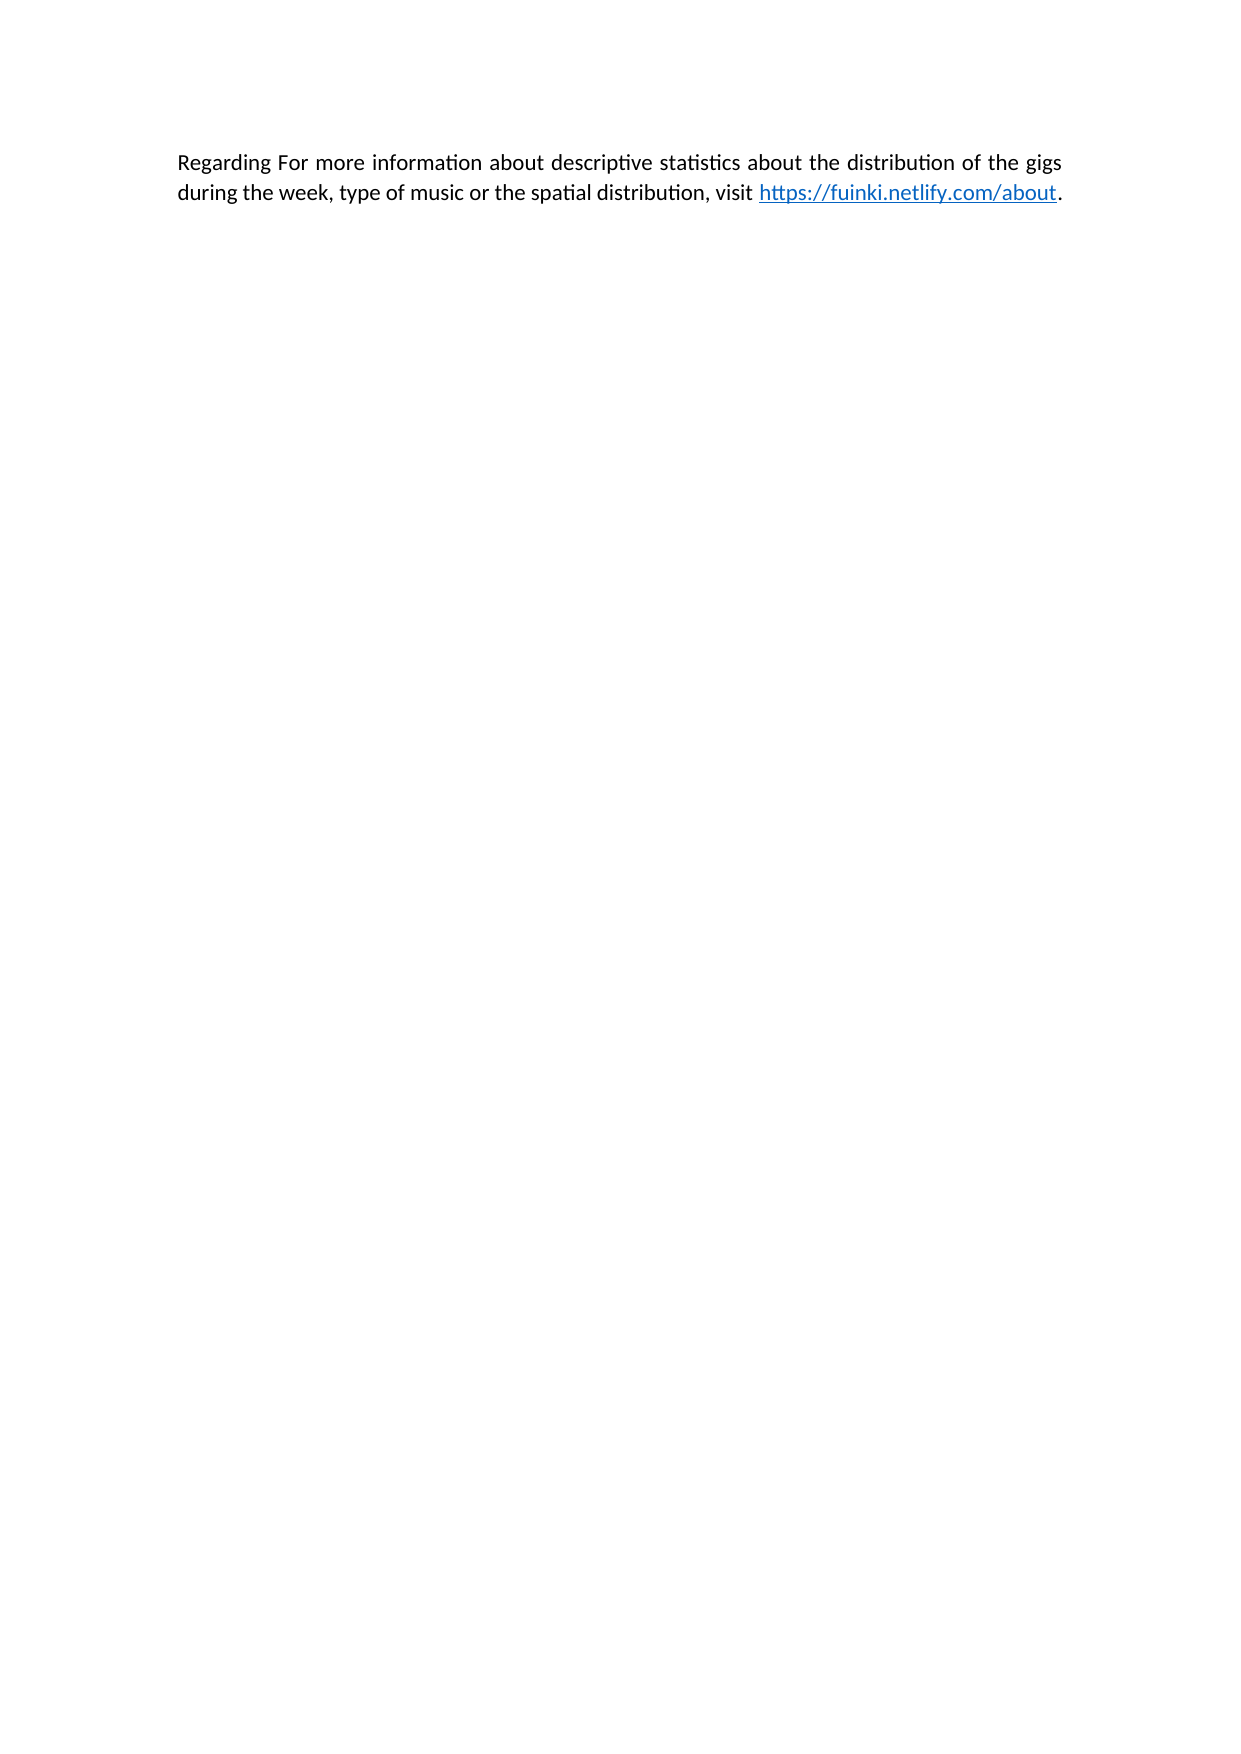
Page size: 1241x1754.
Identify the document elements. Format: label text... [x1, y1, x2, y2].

text Regarding For more information about descriptive statistics about the distribution of the gigs during the week, type of music or the spatial distribution, visit https://fuinki.netlify.com/about. [177, 148, 1063, 206]
